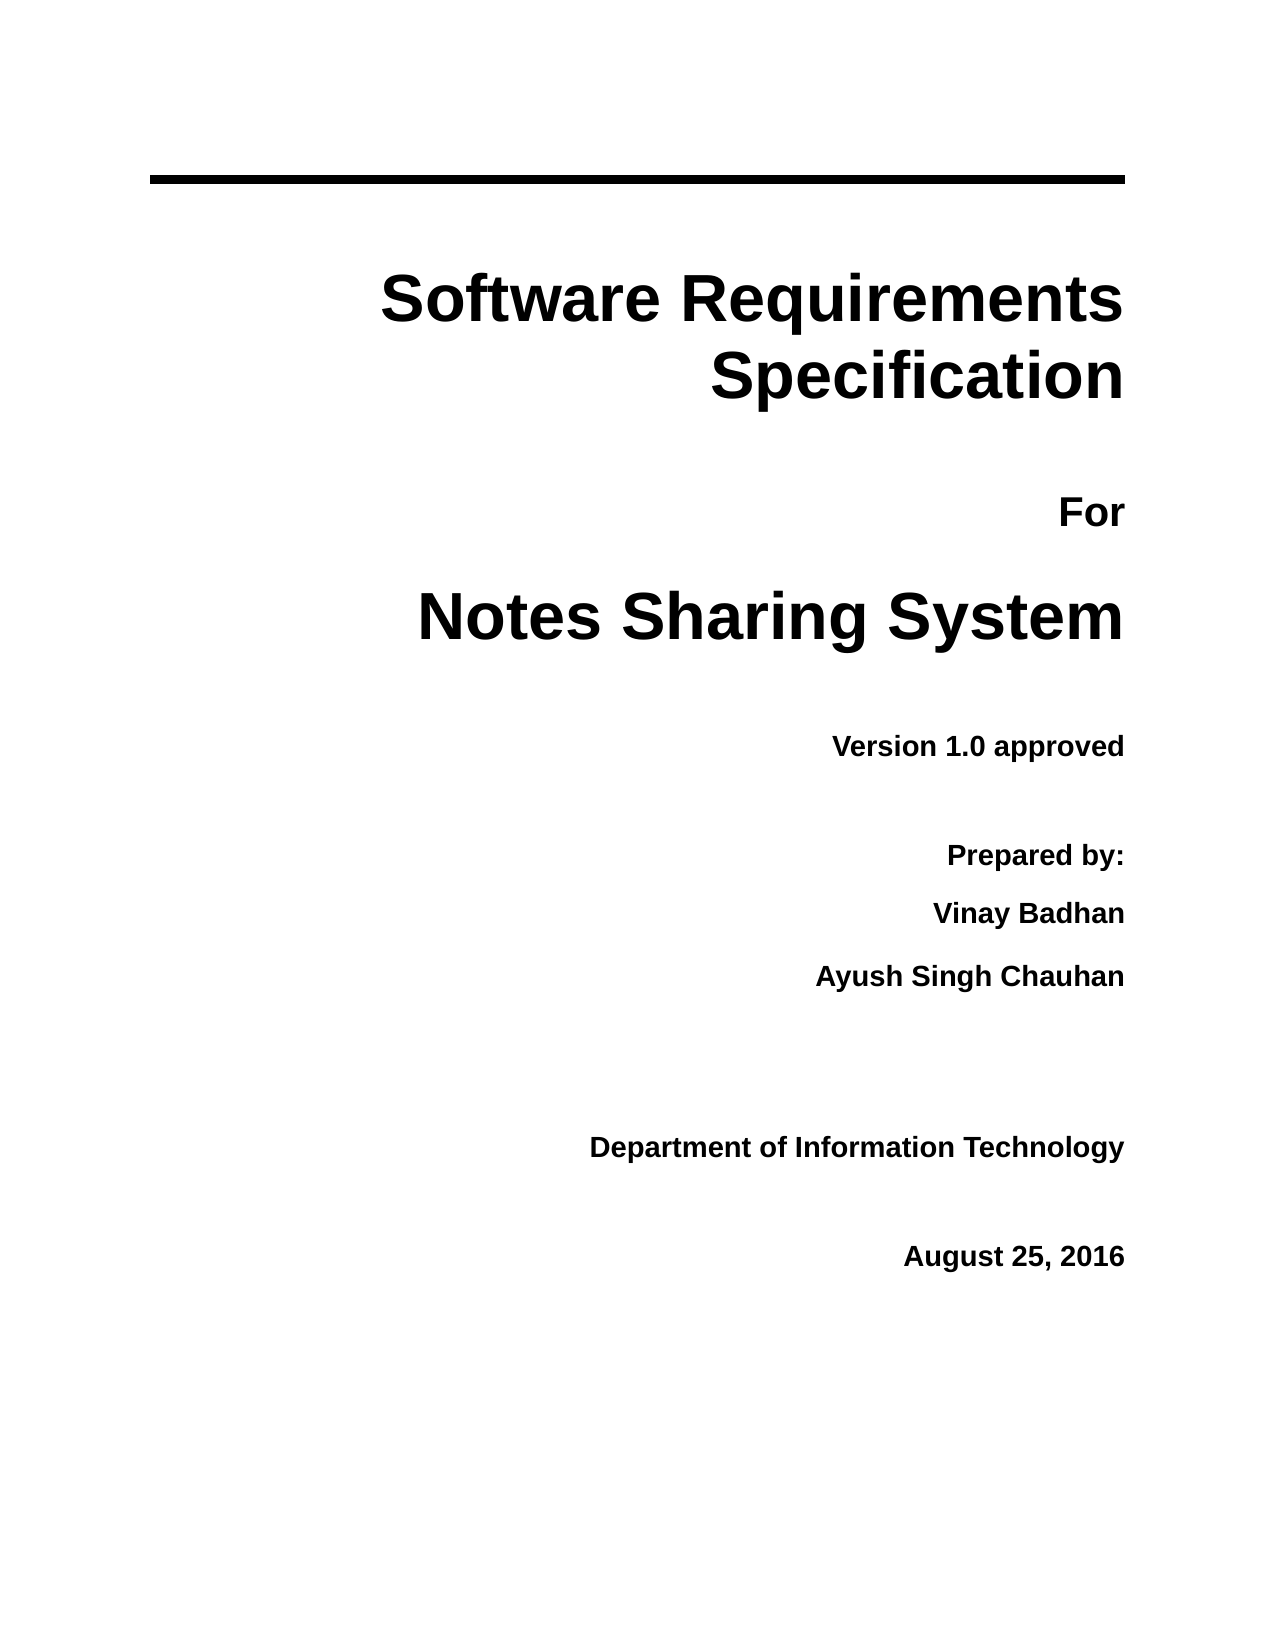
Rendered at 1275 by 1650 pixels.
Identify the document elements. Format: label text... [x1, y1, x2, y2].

text Vinay Badhan [150, 896, 1125, 929]
text Department of Information Technology [150, 1130, 1125, 1163]
subtitle Notes Sharing System [150, 577, 1125, 654]
subtitle For [150, 488, 1125, 536]
text Ayush Singh Chauhan [150, 959, 1125, 992]
text Prepared by: [150, 837, 1125, 871]
text Version 1.0 approved [150, 729, 1125, 762]
subtitle Software Requirements Specification [150, 259, 1125, 413]
text August 25, 2016 [150, 1238, 1125, 1272]
